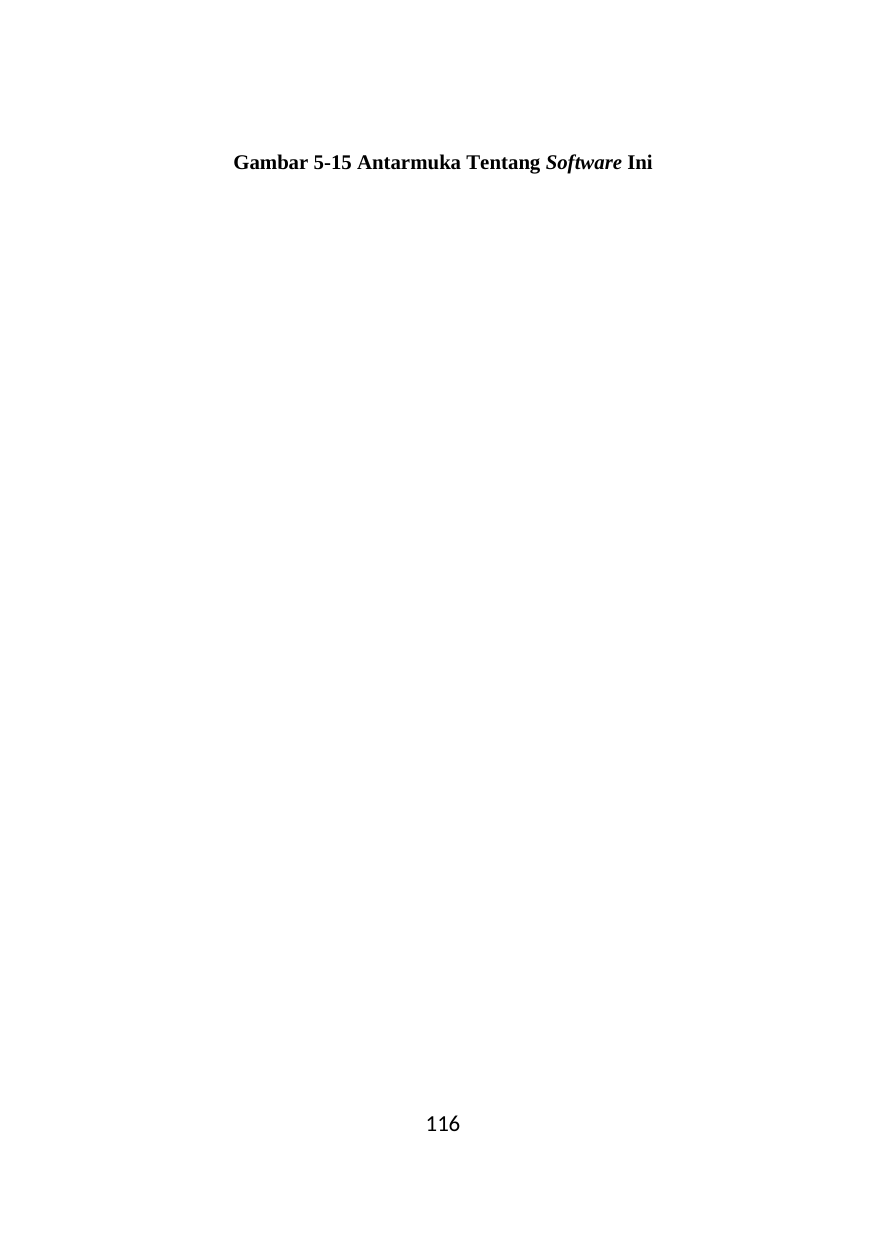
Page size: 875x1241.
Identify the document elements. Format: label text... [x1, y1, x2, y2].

text Gambar 5-15 Antarmuka Tentang Software Ini [118, 150, 767, 174]
